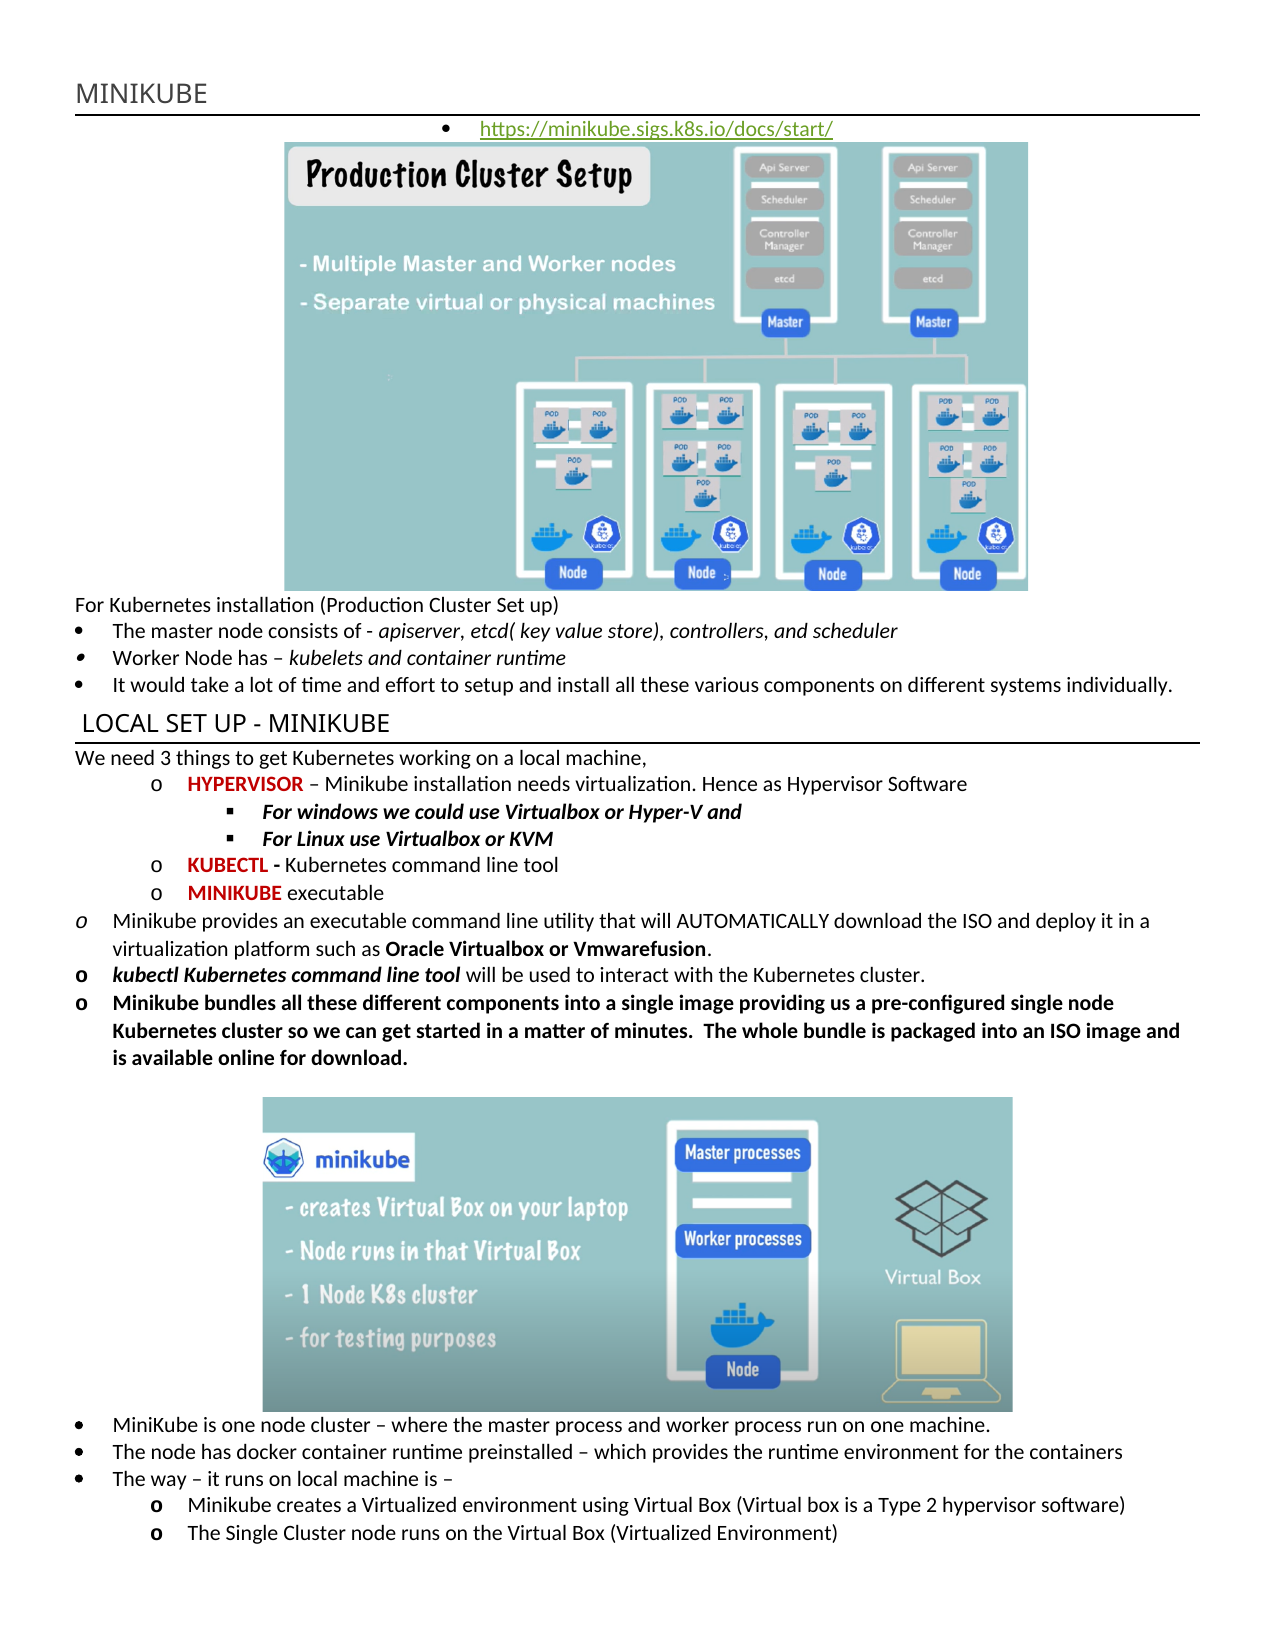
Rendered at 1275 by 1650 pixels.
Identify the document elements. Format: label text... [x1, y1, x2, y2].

list Minikube provides an executable command line utility that will AUTOMATICALLY download the ISO and deploy it in a virtualization platform such as Oracle Virtualbox or Vmwarefusion. [75, 907, 1200, 962]
list Worker Node has – kubelets and container runtime [75, 644, 1200, 671]
list The way – it runs on local machine is – [75, 1465, 1200, 1492]
text We need 3 things to get Kubernetes working on a local machine, [75, 744, 1200, 770]
picture [284, 142, 1029, 591]
list The node has docker container runtime preinstalled – which provides the runtime environment for the containers [75, 1438, 1200, 1465]
list KUBECTL - Kubernetes command line tool [150, 852, 1200, 879]
list MiniKube is one node cluster – where the master process and worker process run on one machine. [75, 1412, 1200, 1438]
picture [262, 1097, 1013, 1412]
list It would take a lot of time and effort to setup and install all these various components on different systems individually. [75, 671, 1200, 698]
list Minikube creates a Virtualized environment using Virtual Box (Virtual box is a Type 2 hypervisor software) [150, 1492, 1200, 1519]
subtitle MINIKUBE [75, 75, 1200, 114]
list The Single Cluster node runs on the Virtual Box (Virtualized Environment) [150, 1519, 1200, 1547]
list HYPERVISOR – Minikube installation needs virtualization. Hence as Hypervisor Software [150, 770, 1200, 798]
text For Kubernetes installation (Production Cluster Set up) [75, 591, 1200, 618]
list The master node consists of - apiserver, etcd( key value store), controllers, and scheduler [75, 618, 1200, 644]
list kubectl Kubernetes command line tool will be used to interact with the Kubernetes cluster. [75, 962, 1200, 989]
subtitle LOCAL SET UP - MINIKUBE [75, 706, 1200, 742]
list For windows we could use Virtualbox or Hyper-V and [225, 798, 1200, 825]
list MINIKUBE executable [150, 879, 1200, 907]
list Minikube bundles all these different components into a single image providing us a pre-configured single node Kubernetes cluster so we can get started in a matter of minutes. The whole bundle is packaged into an ISO image and is available online for download. [75, 989, 1200, 1071]
list For Linux use Virtualbox or KVM [225, 825, 1200, 852]
